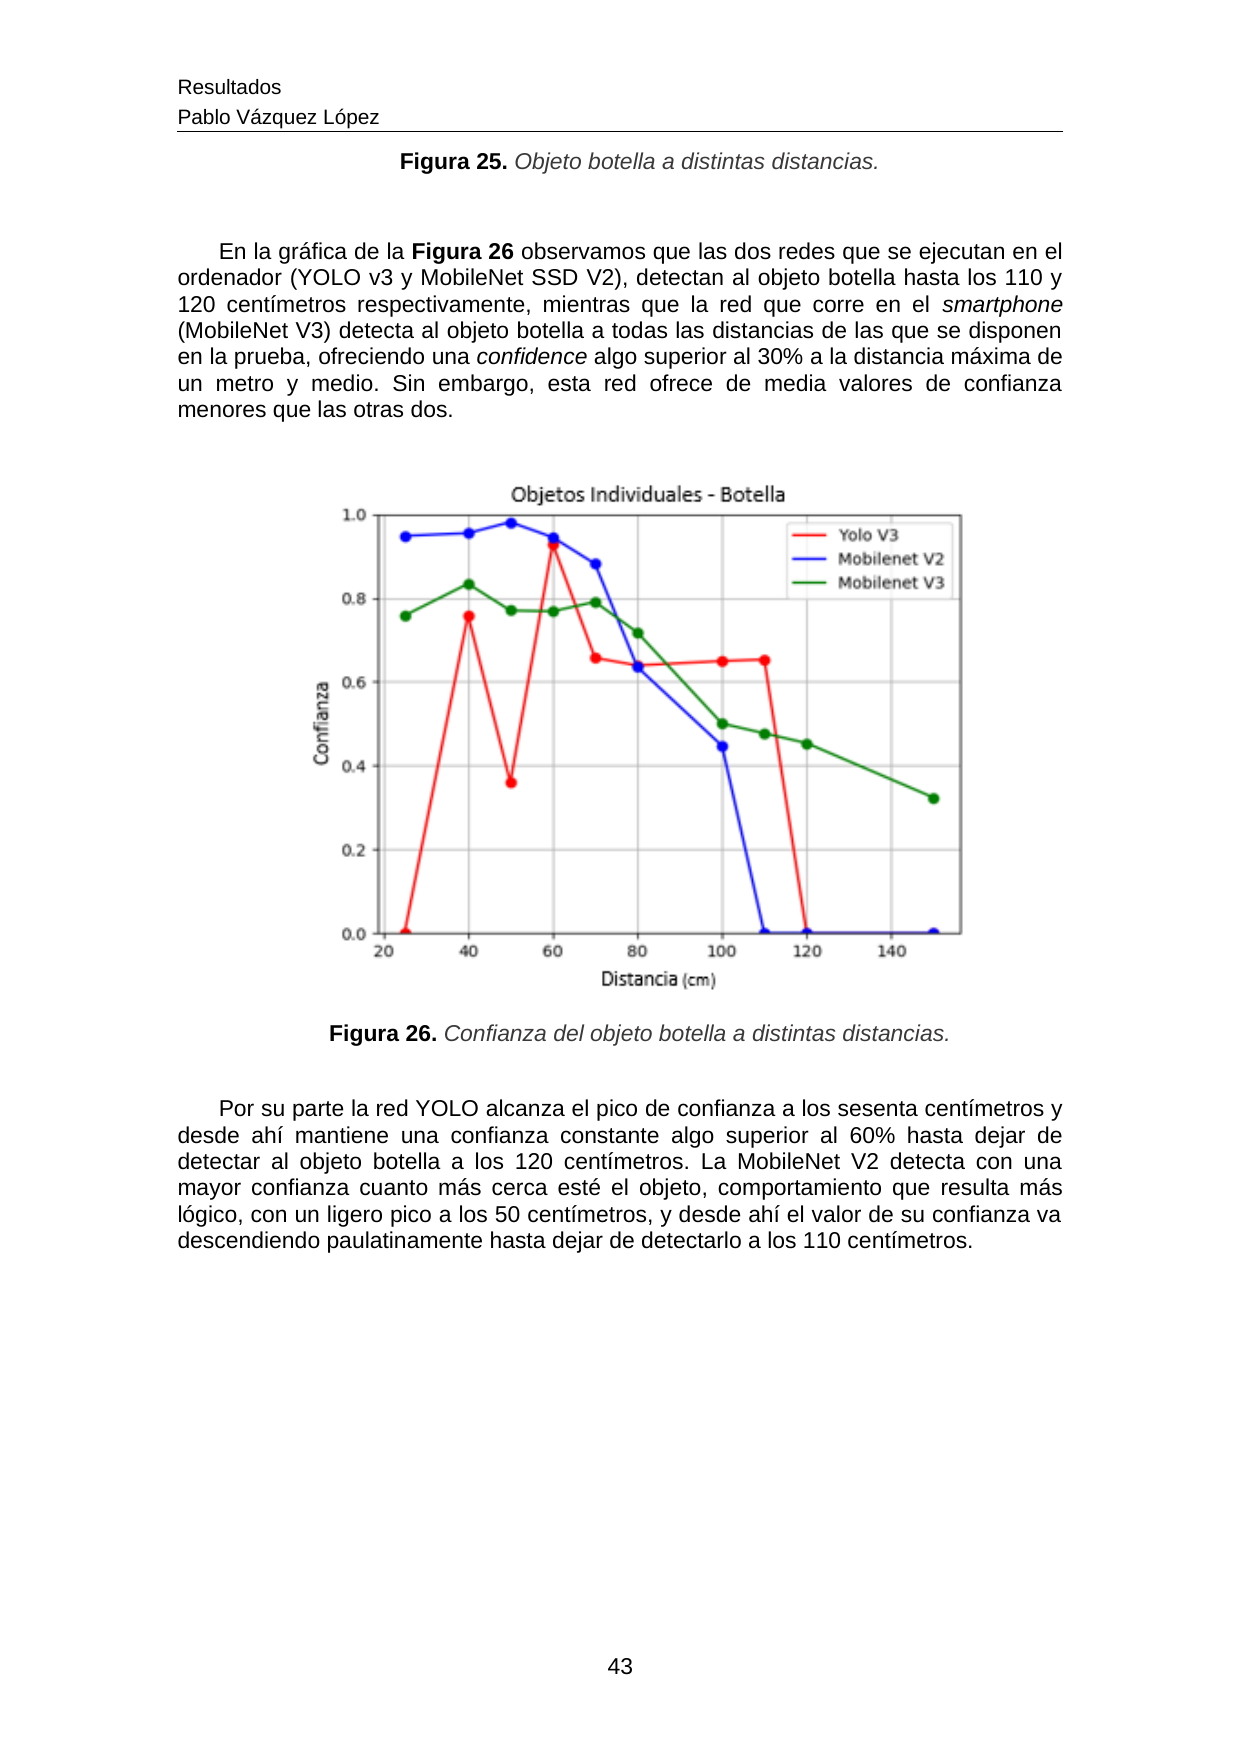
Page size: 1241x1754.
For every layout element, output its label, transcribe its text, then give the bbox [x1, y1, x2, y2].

text En la gráfica de la Figura 26 observamos que las dos redes que se ejecutan en el ordenador (YOLO v3 y MobileNet SSD V2), detectan al objeto botella hasta los 110 y 120 centímetros respectivamente, mientras que la red que corre en el smartphone (MobileNet V3) detecta al objeto botella a todas las distancias de las que se disponen en la prueba, ofreciendo una confidence algo superior al 30% a la distancia máxima de un metro y medio. Sin embargo, esta red ofrece de media valores de confianza menores que las otras dos. [177, 238, 1063, 422]
text Por su parte la red YOLO alcanza el pico de confianza a los sesenta centímetros y desde ahí mantiene una confianza constante algo superior al 60% hasta dejar de detectar al objeto botella a los 120 centímetros. La MobileNet V2 detecta con una mayor confianza cuanto más cerca esté el objeto, comportamiento que resulta más lógico, con un ligero pico a los 50 centímetros, y desde ahí el valor de su confianza va descendiendo paulatinamente hasta dejar de detectarlo a los 110 centímetros. [177, 1095, 1063, 1253]
text Figura 25. Objeto botella a distintas distancias. [177, 148, 1063, 174]
text Figura 26. Confianza del objeto botella a distintas distancias. [177, 1020, 1063, 1046]
picture [290, 473, 992, 1008]
